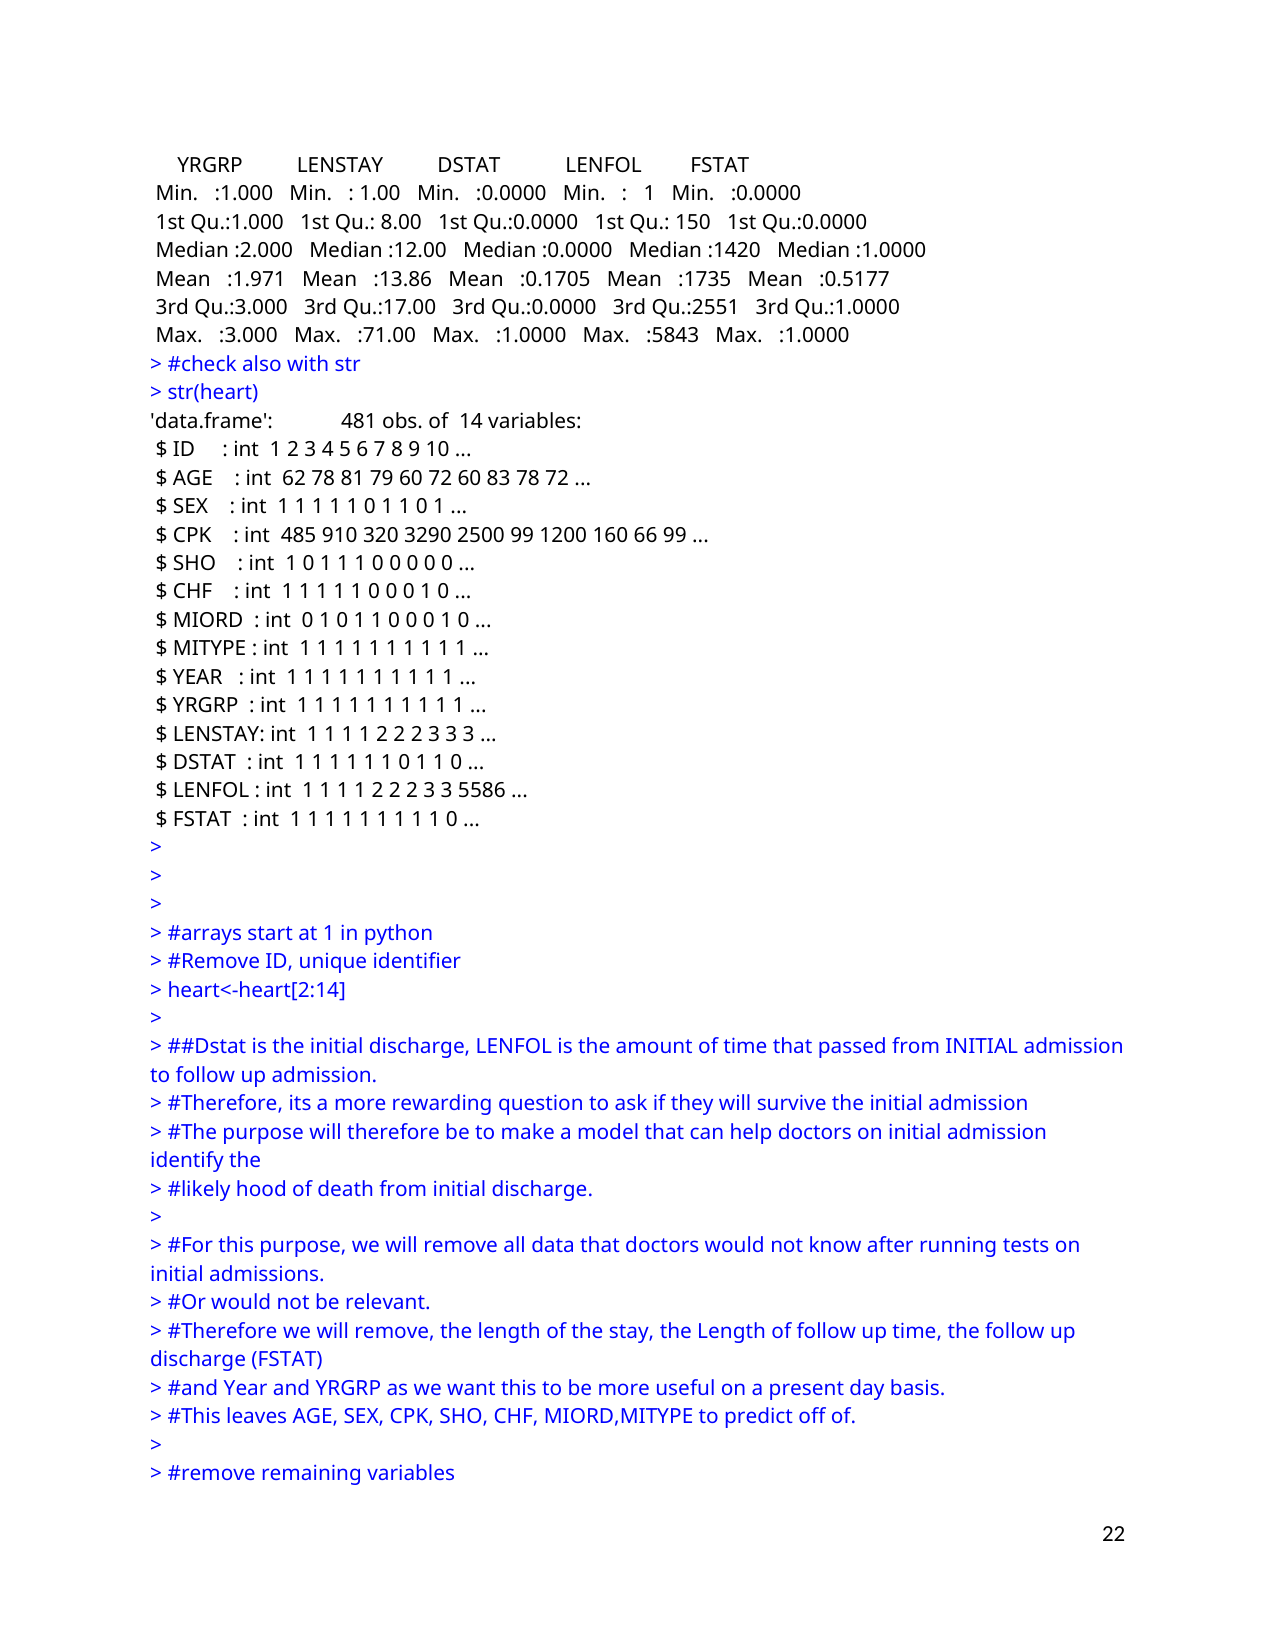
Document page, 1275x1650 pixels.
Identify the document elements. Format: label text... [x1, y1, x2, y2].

text > #and Year and YRGRP as we want this to be more useful on a present day basis. [150, 1373, 1125, 1401]
text $ DSTAT : int 1 1 1 1 1 1 0 1 1 0 ... [150, 747, 1125, 776]
text > [150, 1202, 1125, 1231]
text $ SEX : int 1 1 1 1 1 0 1 1 0 1 ... [150, 491, 1125, 520]
text > #remove remaining variables [150, 1458, 1125, 1487]
text > #likely hood of death from initial discharge. [150, 1174, 1125, 1202]
text > ##Dstat is the initial discharge, LENFOL is the amount of time that passed from INITIAL admission to follow up admission. [150, 1032, 1125, 1088]
text $ ID : int 1 2 3 4 5 6 7 8 9 10 ... [150, 434, 1125, 463]
text $ CPK : int 485 910 320 3290 2500 99 1200 160 66 99 ... [150, 520, 1125, 548]
text $ CHF : int 1 1 1 1 1 0 0 0 1 0 ... [150, 577, 1125, 605]
text > #The purpose will therefore be to make a model that can help doctors on initial admission identify the [150, 1117, 1125, 1174]
text YRGRP LENSTAY DSTAT LENFOL FSTAT [150, 150, 1125, 178]
text $ MITYPE : int 1 1 1 1 1 1 1 1 1 1 ... [150, 633, 1125, 662]
text $ FSTAT : int 1 1 1 1 1 1 1 1 1 0 ... [150, 804, 1125, 832]
text > #Or would not be relevant. [150, 1287, 1125, 1316]
text 'data.frame': 481 obs. of 14 variables: [150, 406, 1125, 434]
text Min. :1.000 Min. : 1.00 Min. :0.0000 Min. : 1 Min. :0.0000 [150, 178, 1125, 207]
text > [150, 861, 1125, 889]
text > #Therefore we will remove, the length of the stay, the Length of follow up time, the follow up discharge (FSTAT) [150, 1316, 1125, 1373]
text 3rd Qu.:3.000 3rd Qu.:17.00 3rd Qu.:0.0000 3rd Qu.:2551 3rd Qu.:1.0000 [150, 292, 1125, 321]
text > [150, 1003, 1125, 1032]
text $ LENFOL : int 1 1 1 1 2 2 2 3 3 5586 ... [150, 776, 1125, 804]
text > [150, 889, 1125, 918]
text $ YEAR : int 1 1 1 1 1 1 1 1 1 1 ... [150, 662, 1125, 690]
text $ YRGRP : int 1 1 1 1 1 1 1 1 1 1 ... [150, 690, 1125, 719]
text > #For this purpose, we will remove all data that doctors would not know after running tests on initial admissions. [150, 1231, 1125, 1287]
text > #Remove ID, unique identifier [150, 946, 1125, 975]
text $ AGE : int 62 78 81 79 60 72 60 83 78 72 ... [150, 463, 1125, 491]
text $ LENSTAY: int 1 1 1 1 2 2 2 3 3 3 ... [150, 719, 1125, 747]
text $ SHO : int 1 0 1 1 1 0 0 0 0 0 ... [150, 548, 1125, 577]
text > heart<-heart[2:14] [150, 975, 1125, 1003]
text > [150, 832, 1125, 861]
text 1st Qu.:1.000 1st Qu.: 8.00 1st Qu.:0.0000 1st Qu.: 150 1st Qu.:0.0000 [150, 207, 1125, 235]
text Mean :1.971 Mean :13.86 Mean :0.1705 Mean :1735 Mean :0.5177 [150, 264, 1125, 292]
text > #check also with str [150, 349, 1125, 377]
text > #Therefore, its a more rewarding question to ask if they will survive the initial admission [150, 1088, 1125, 1117]
text Median :2.000 Median :12.00 Median :0.0000 Median :1420 Median :1.0000 [150, 235, 1125, 264]
text Max. :3.000 Max. :71.00 Max. :1.0000 Max. :5843 Max. :1.0000 [150, 321, 1125, 349]
text > #This leaves AGE, SEX, CPK, SHO, CHF, MIORD,MITYPE to predict off of. [150, 1401, 1125, 1430]
text $ MIORD : int 0 1 0 1 1 0 0 0 1 0 ... [150, 605, 1125, 633]
text > #arrays start at 1 in python [150, 918, 1125, 946]
text > [150, 1430, 1125, 1458]
text > str(heart) [150, 377, 1125, 406]
